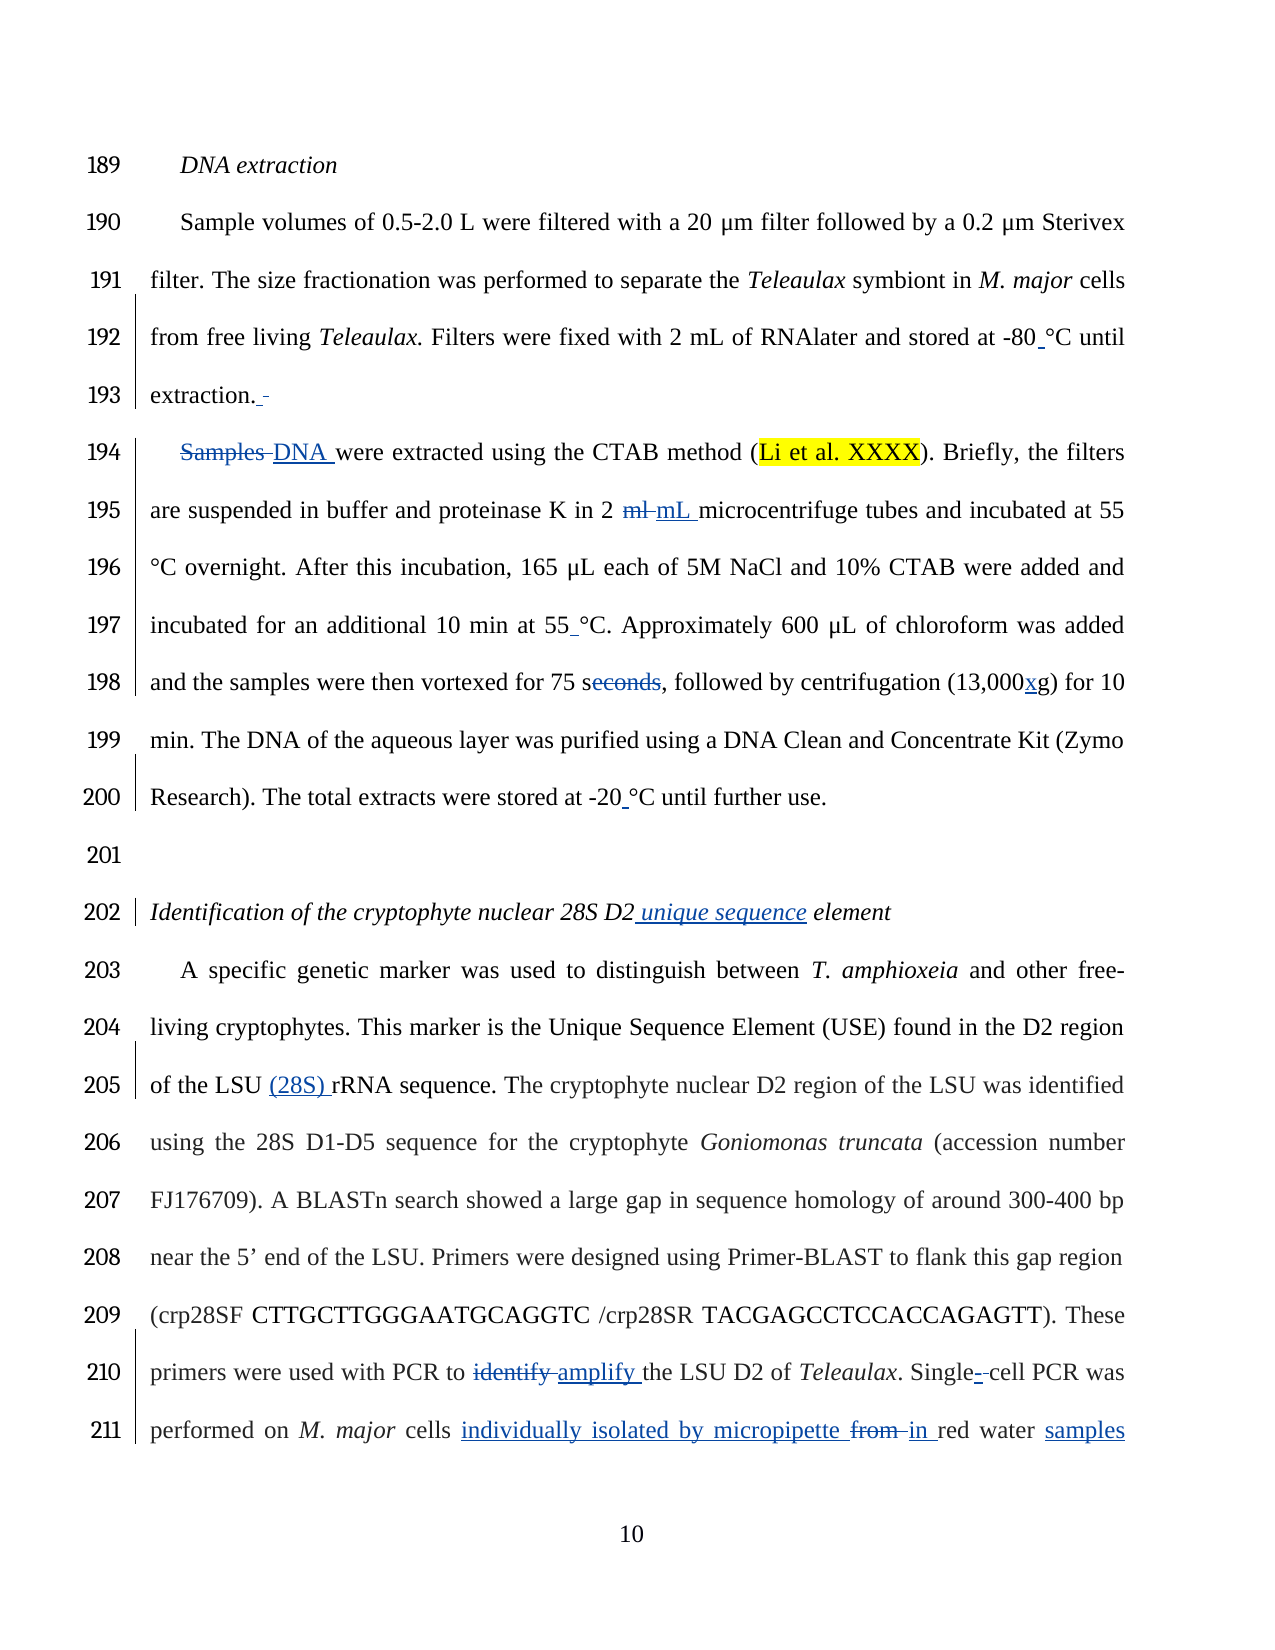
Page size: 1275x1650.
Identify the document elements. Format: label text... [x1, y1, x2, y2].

text Sample volumes of 0.5-2.0 L were filtered with a 20 μm filter followed by a 0.2 μm Sterivex filter. The size fractionation was performed to separate the Teleaulax symbiont in M. major cells from free living Teleaulax. Filters were fixed with 2 mL of RNAlater and stored at -80°C until extraction. [150, 207, 1125, 409]
text DNA extraction [150, 150, 1125, 179]
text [150, 955, 1125, 1444]
text were extracted using the CTAB method (Li et al. XXXX). Briefly, the filters are suspended in buffer and proteinase K in 2 microcentrifuge tubes and incubated at 55°C overnight. After this incubation, 165 μL each of 5M NaCl and 10% CTAB were added and incubated for an additional 10 min at 55°C. Approximately 600 μL of chloroform was added and the samples were then vortexed for 75 s, followed by centrifugation (13,000g) for 10 min. The DNA of the aqueous layer was purified using a DNA Clean and Concentrate Kit (Zymo Research). The total extracts were stored at -20°C until further use. [150, 437, 1125, 811]
text Identification of the cryptophyte nuclear 28S D2 element [150, 897, 1125, 926]
